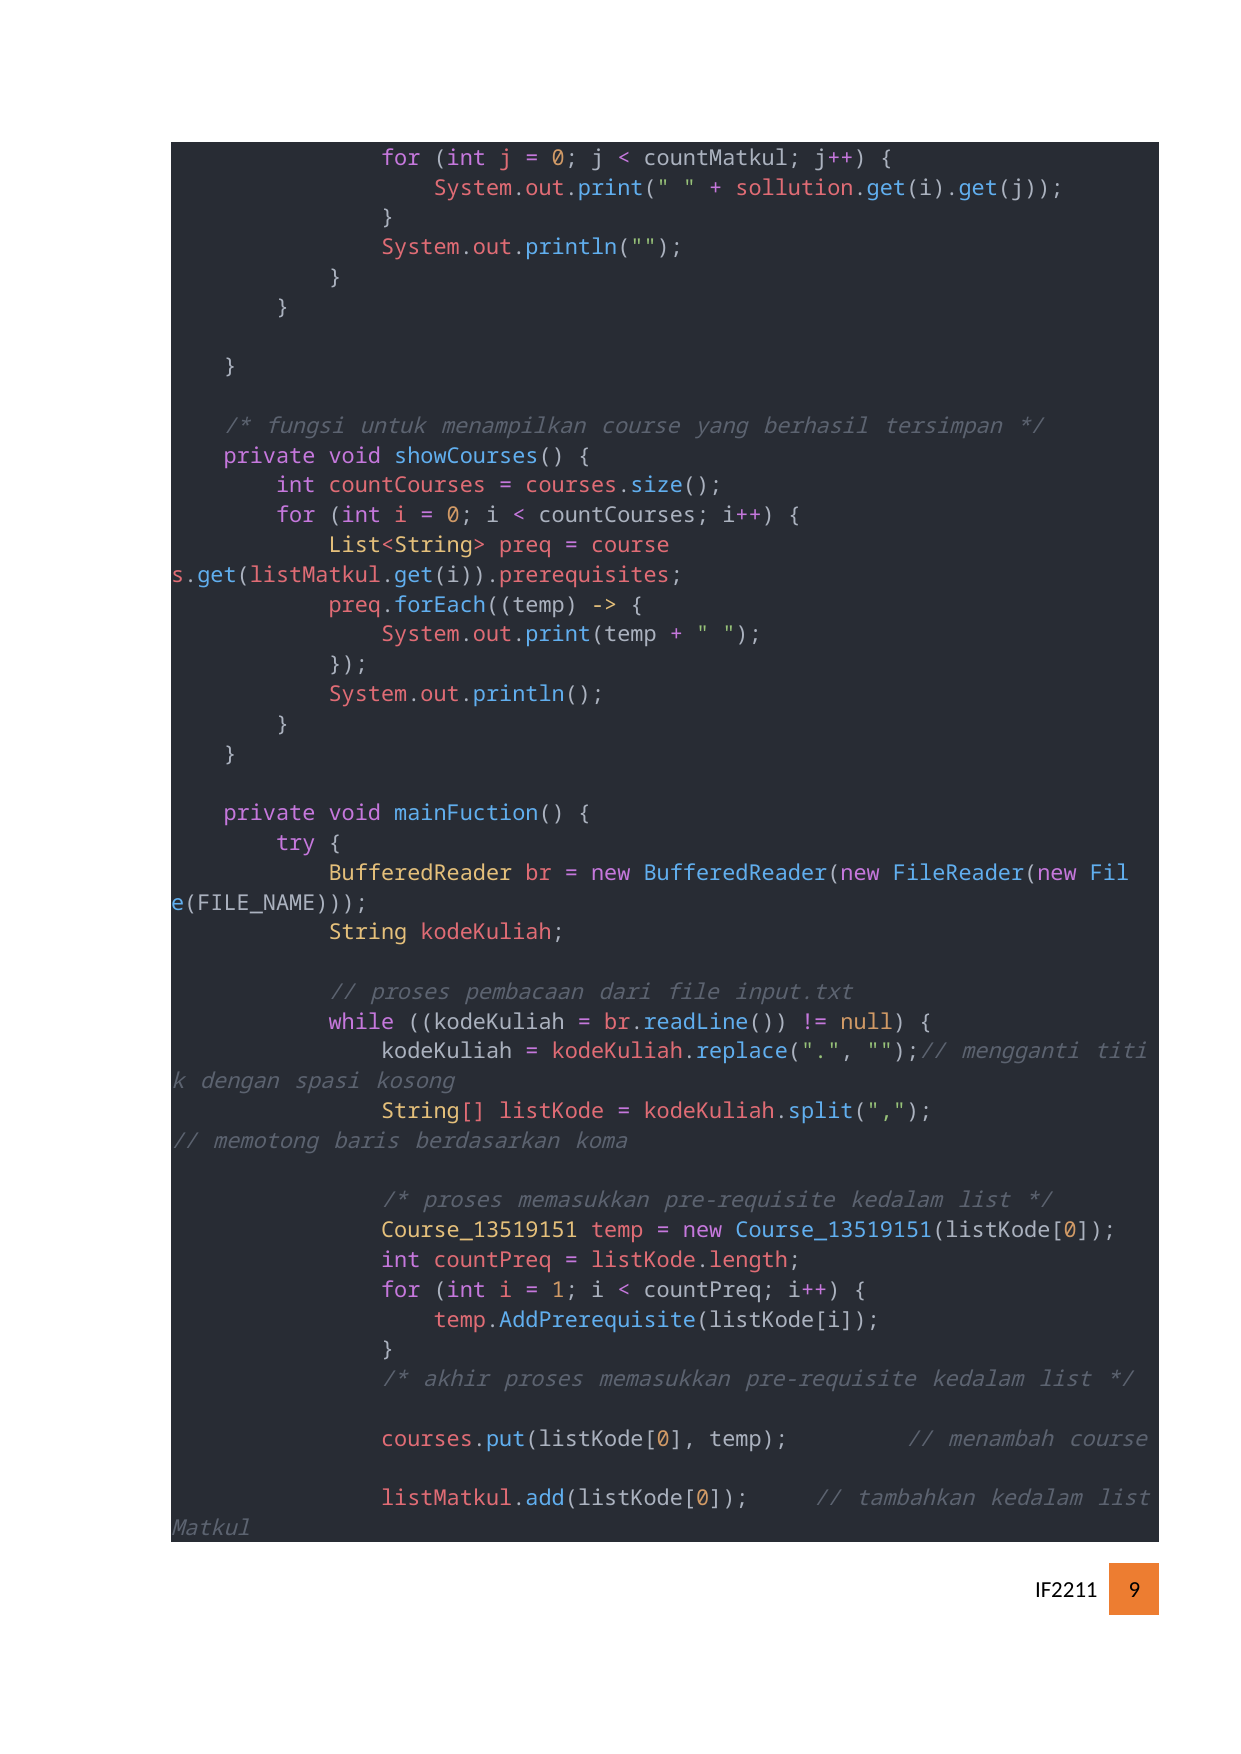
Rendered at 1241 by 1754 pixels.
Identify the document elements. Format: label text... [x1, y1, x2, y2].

text kodeKuliah = kodeKuliah.replace(".", "");// mengganti titik dengan spasi kosong [171, 1035, 1159, 1095]
text Course_13519151 temp = new Course_13519151(listKode[0]); [171, 1214, 1159, 1244]
text String kodeKuliah; [171, 916, 1159, 946]
text for (int j = 0; j < countMatkul; j++) { [171, 142, 1159, 171]
text } [171, 350, 1159, 380]
text while ((kodeKuliah = br.readLine()) != null) { [171, 1006, 1159, 1035]
text } [171, 1333, 1159, 1363]
text for (int i = 1; i < countPreq; i++) { [171, 1274, 1159, 1303]
text for (int i = 0; i < countCourses; i++) { [171, 499, 1159, 529]
text System.out.println(); [171, 678, 1159, 708]
text /* proses memasukkan pre-requisite kedalam list */ [171, 1184, 1159, 1214]
text } [171, 201, 1159, 231]
text /* akhir proses memasukkan pre-requisite kedalam list */ [171, 1363, 1159, 1393]
text temp.AddPrerequisite(listKode[i]); [171, 1303, 1159, 1333]
text String[] listKode = kodeKuliah.split(","); // memotong baris berdasarkan koma [171, 1095, 1159, 1154]
text } [171, 291, 1159, 320]
text } [171, 261, 1159, 291]
text listMatkul.add(listKode[0]); // tambahkan kedalam listMatkul [171, 1482, 1159, 1542]
text preq.forEach((temp) -> { [171, 588, 1159, 618]
text int countPreq = listKode.length; [171, 1244, 1159, 1274]
text int countCourses = courses.size(); [171, 469, 1159, 499]
text private void showCourses() { [171, 439, 1159, 469]
text } [171, 708, 1159, 737]
text List<String> preq = courses.get(listMatkul.get(i)).prerequisites; [171, 529, 1159, 588]
text courses.put(listKode[0], temp); // menambah course [171, 1423, 1159, 1452]
text System.out.println(""); [171, 231, 1159, 261]
text try { [171, 827, 1159, 857]
text /* fungsi untuk menampilkan course yang berhasil tersimpan */ [171, 410, 1159, 439]
text BufferedReader br = new BufferedReader(new FileReader(new File(FILE_NAME))); [171, 857, 1159, 916]
text System.out.print(temp + " "); [171, 618, 1159, 648]
text private void mainFuction() { [171, 797, 1159, 827]
text System.out.print(" " + sollution.get(i).get(j)); [171, 171, 1159, 201]
text }); [171, 648, 1159, 678]
text } [171, 737, 1159, 767]
text // proses pembacaan dari file input.txt [171, 976, 1159, 1006]
